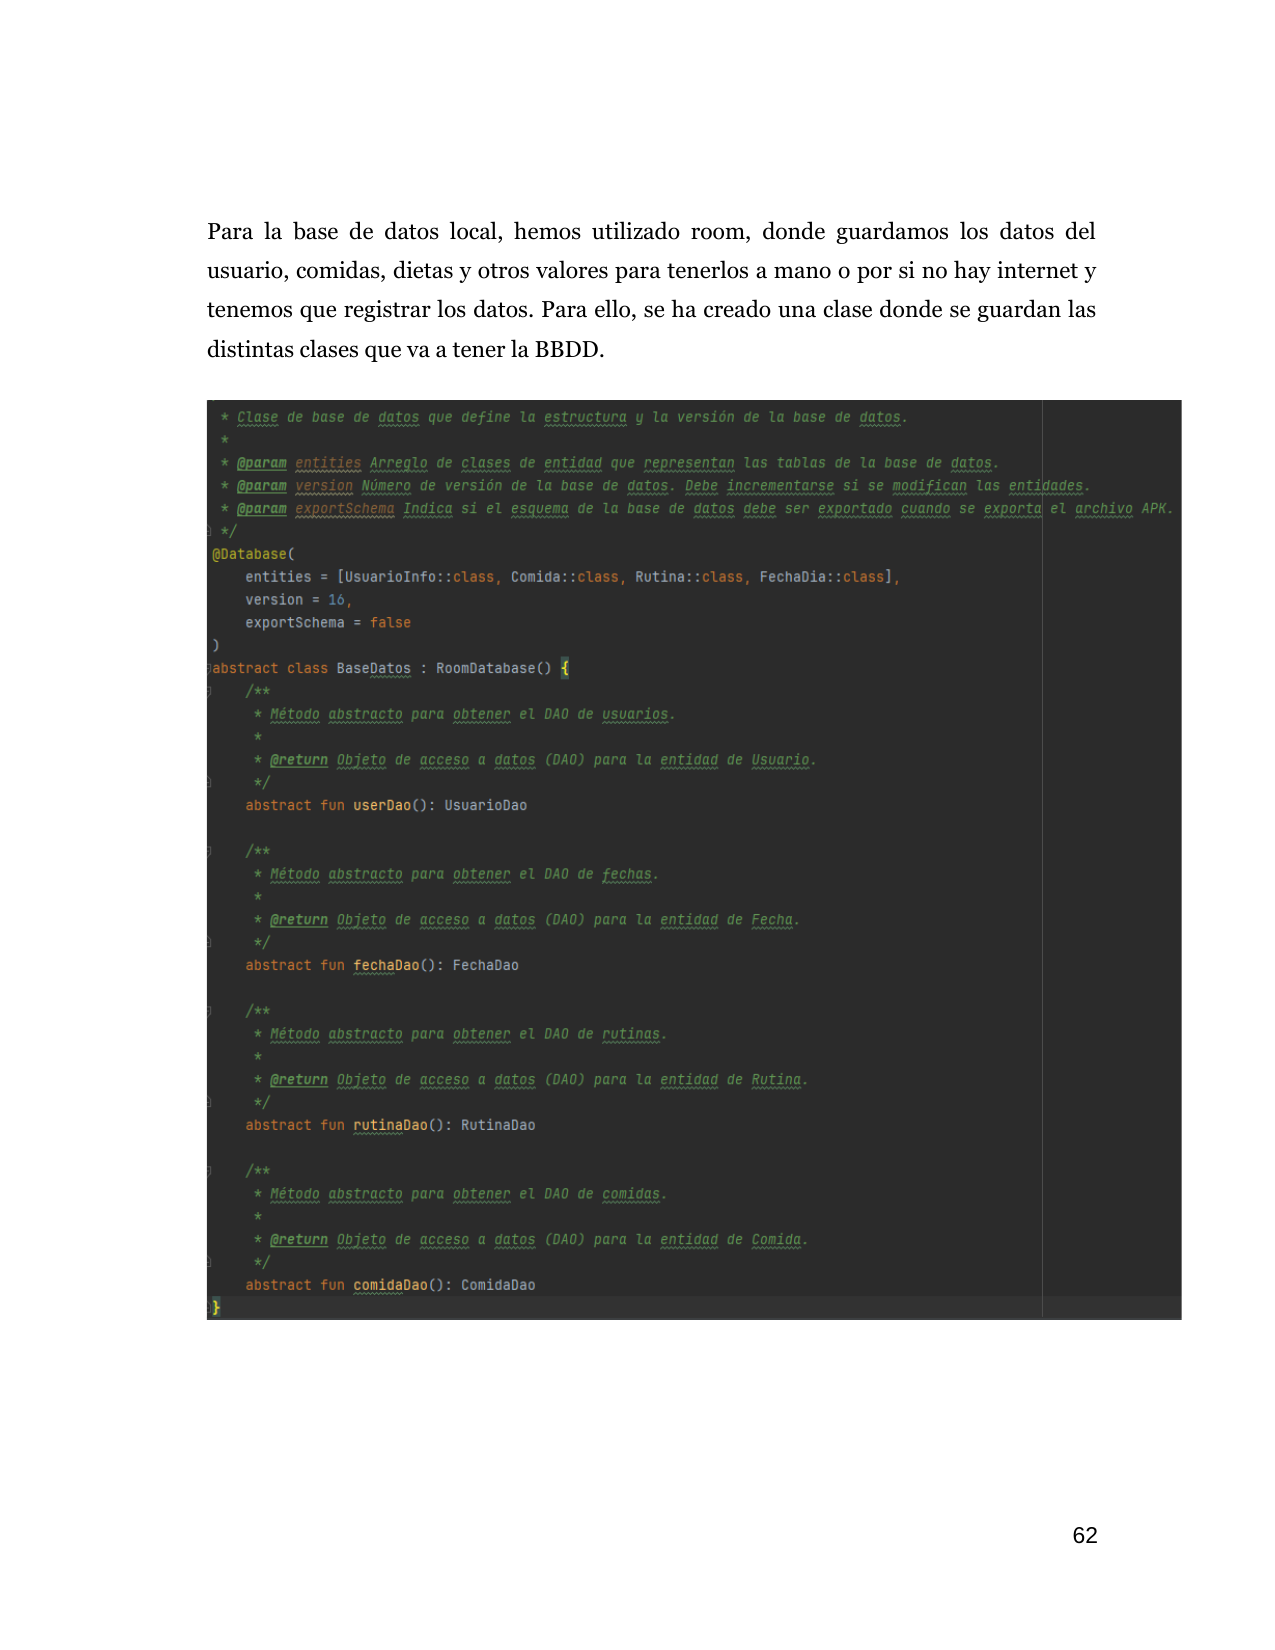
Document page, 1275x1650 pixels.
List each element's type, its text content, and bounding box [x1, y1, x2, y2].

picture [206, 400, 1182, 1320]
text Para la base de datos local, hemos utilizado room, donde guardamos los datos del usuario, comidas, dietas y otros valores para tenerlos a mano o por si no hay internet y tenemos que registrar los datos. Para ello, se ha creado una clase donde se guardan las distintas clases que va a tener la BBDD. [207, 219, 1098, 362]
